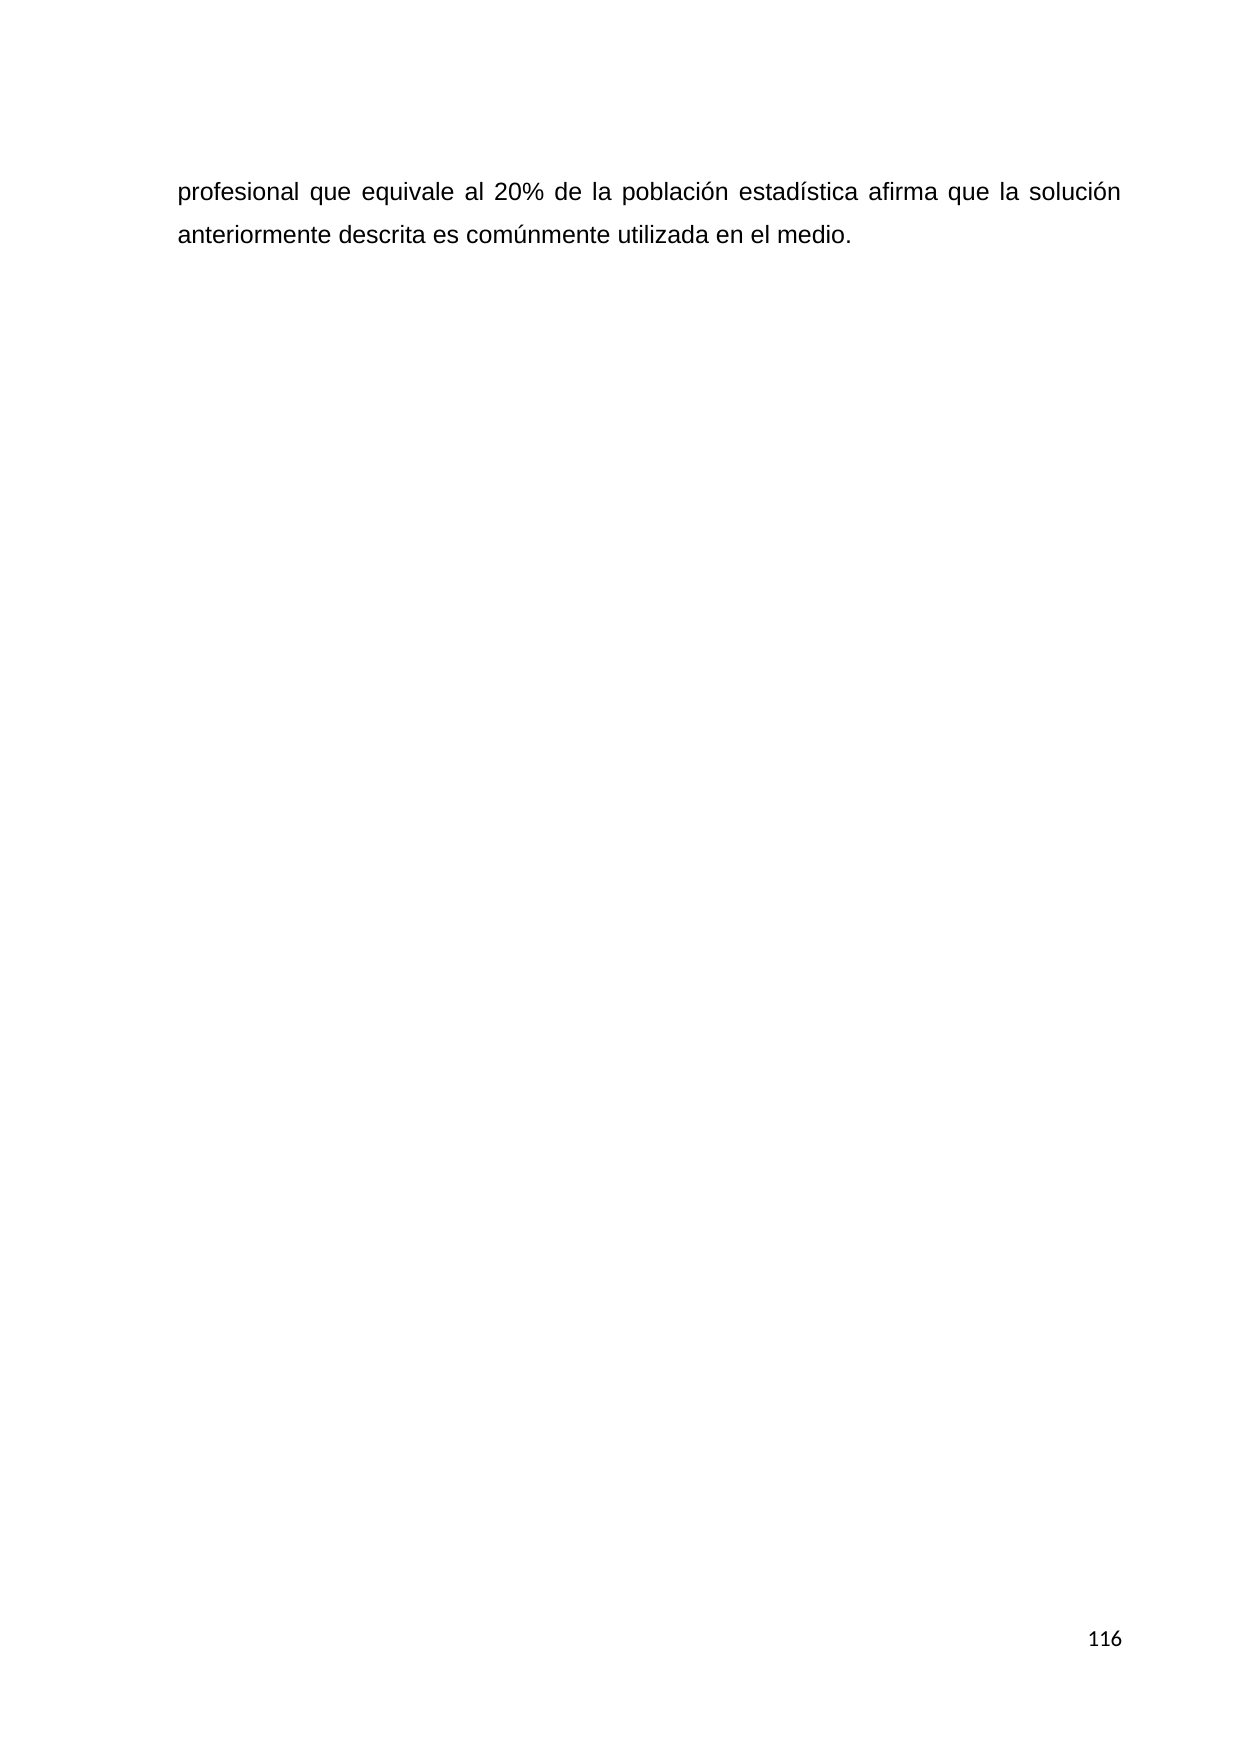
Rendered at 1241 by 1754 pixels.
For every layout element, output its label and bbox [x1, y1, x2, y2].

text [177, 177, 1122, 249]
